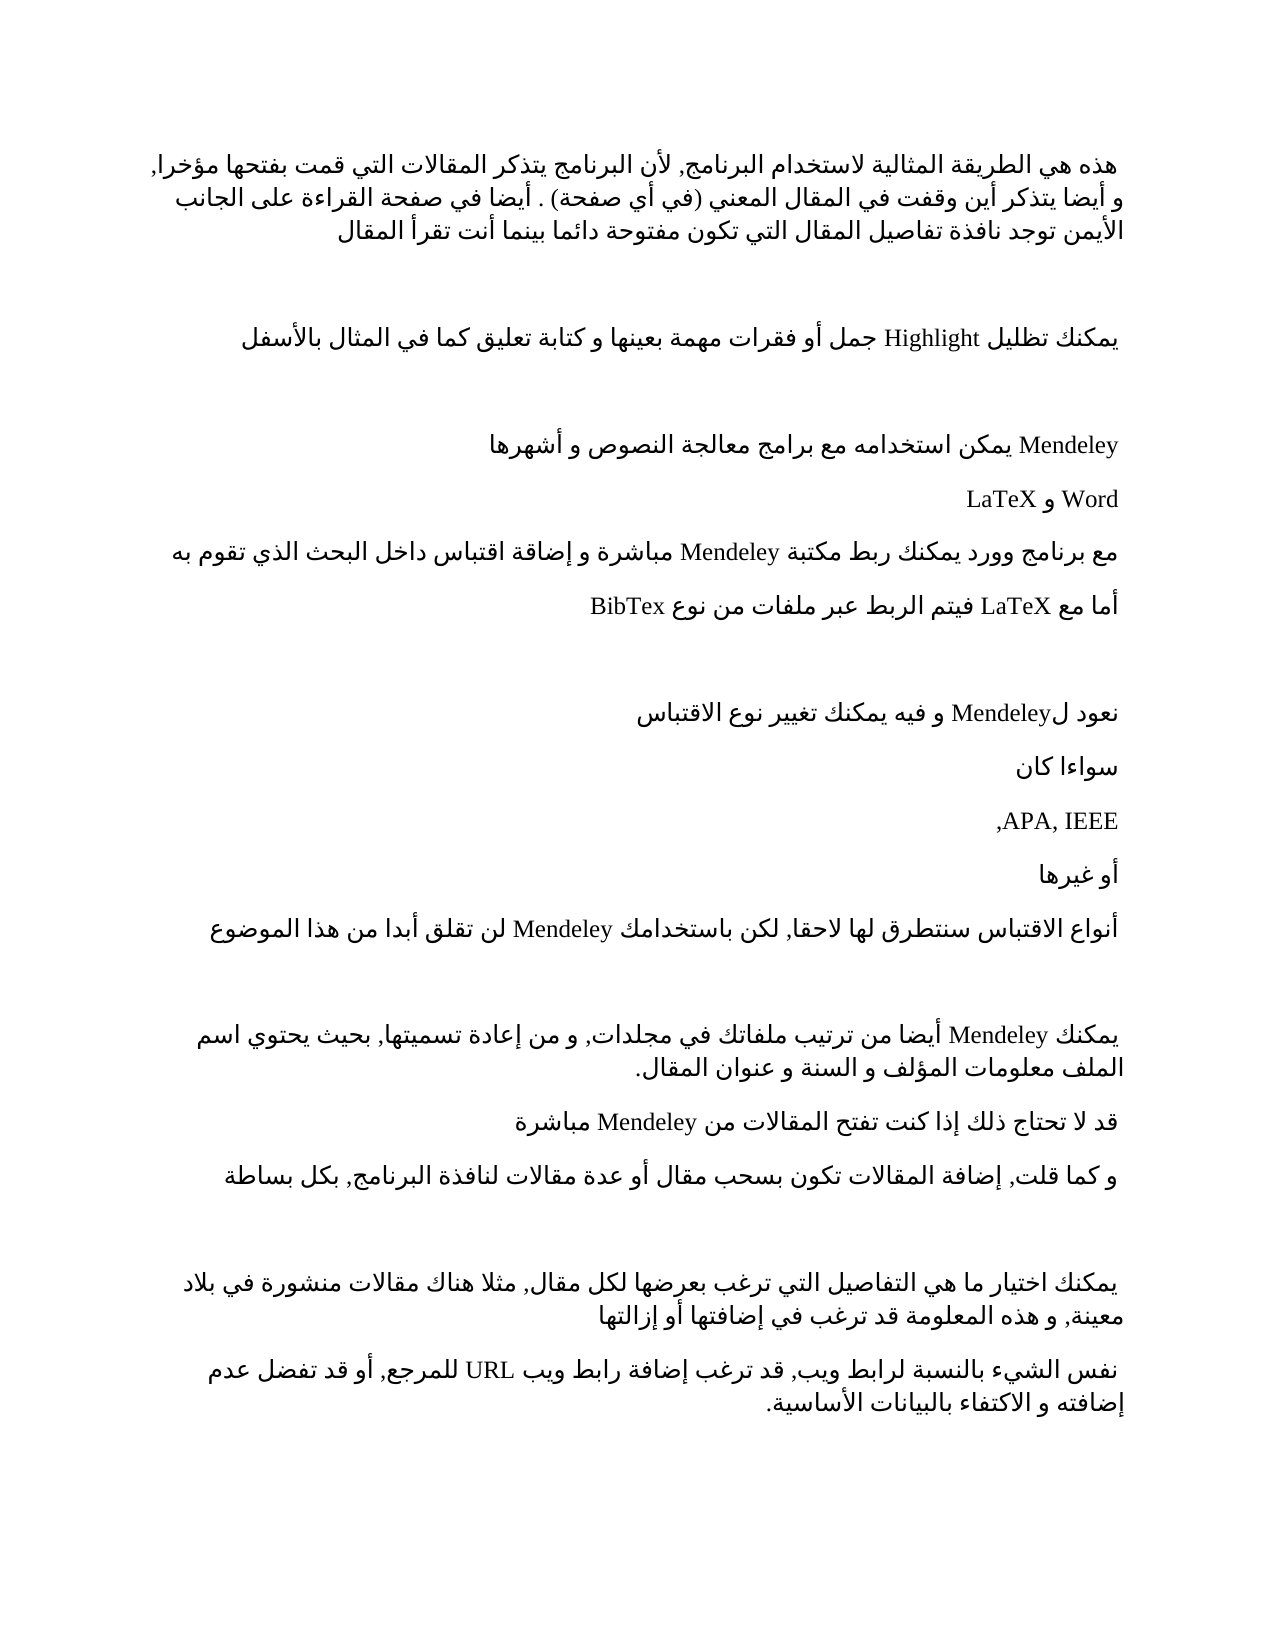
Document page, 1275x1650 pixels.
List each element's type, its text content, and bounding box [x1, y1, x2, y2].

text يمكنك تظليل Highlight جمل أو فقرات مهمة بعينها و كتابة تعليق كما في المثال بالأسفل [150, 323, 1125, 352]
text نفس الشيء بالنسبة لرابط ويب, قد ترغب إضافة رابط ويب URL للمرجع, أو قد تفضل عدم إضافته و الاكتفاء بالبيانات الأساسية. [150, 1355, 1125, 1417]
text مع برنامج وورد يمكنك ربط مكتبة Mendeley مباشرة و إضاقة اقتباس داخل البحث الذي تقوم به [150, 537, 1125, 566]
text يمكنك اختيار ما هي التفاصيل التي ترغب بعرضها لكل مقال, مثلا هناك مقالات منشورة في بلاد معينة, و هذه المعلومة قد ترغب في إضافتها أو إزالتها [150, 1268, 1125, 1330]
text يمكنك Mendeley أيضا من ترتيب ملفاتك في مجلدات, و من إعادة تسميتها, بحيث يحتوي اسم الملف معلومات المؤلف و السنة و عنوان المقال. [150, 1021, 1125, 1082]
text و كما قلت, إضافة المقالات تكون بسحب مقال أو عدة مقالات لنافذة البرنامج, بكل بساطة [150, 1161, 1125, 1190]
text أنواع الاقتباس سنتطرق لها لاحقا, لكن باستخدامك Mendeley لن تقلق أبدا من هذا الموضوع [150, 914, 1125, 942]
text APA, IEEE, [150, 806, 1125, 835]
text قد لا تحتاج ذلك إذا كنت تفتح المقالات من Mendeley مباشرة [150, 1107, 1125, 1136]
text هذه هي الطريقة المثالية لاستخدام البرنامج, لأن البرنامج يتذكر المقالات التي قمت بفتحها مؤخرا, و أيضا يتذكر أين وقفت في المقال المعني (في أي صفحة) . أيضا في صفحة القراءة على الجانب الأيمن توجد نافذة تفاصيل المقال التي تكون مفتوحة دائما بينما أنت تقرأ المقال [150, 150, 1125, 245]
text أو غيرها [150, 860, 1125, 888]
text Word و LaTeX [150, 484, 1125, 512]
text أما مع LaTeX فيتم الربط عبر ملفات من نوع BibTex [150, 591, 1125, 620]
text نعود لMendeley و فيه يمكنك تغيير نوع الاقتباس [150, 698, 1125, 727]
text Mendeley يمكن استخدامه مع برامج معالجة النصوص و أشهرها [150, 430, 1125, 458]
text سواءا كان [150, 752, 1125, 781]
